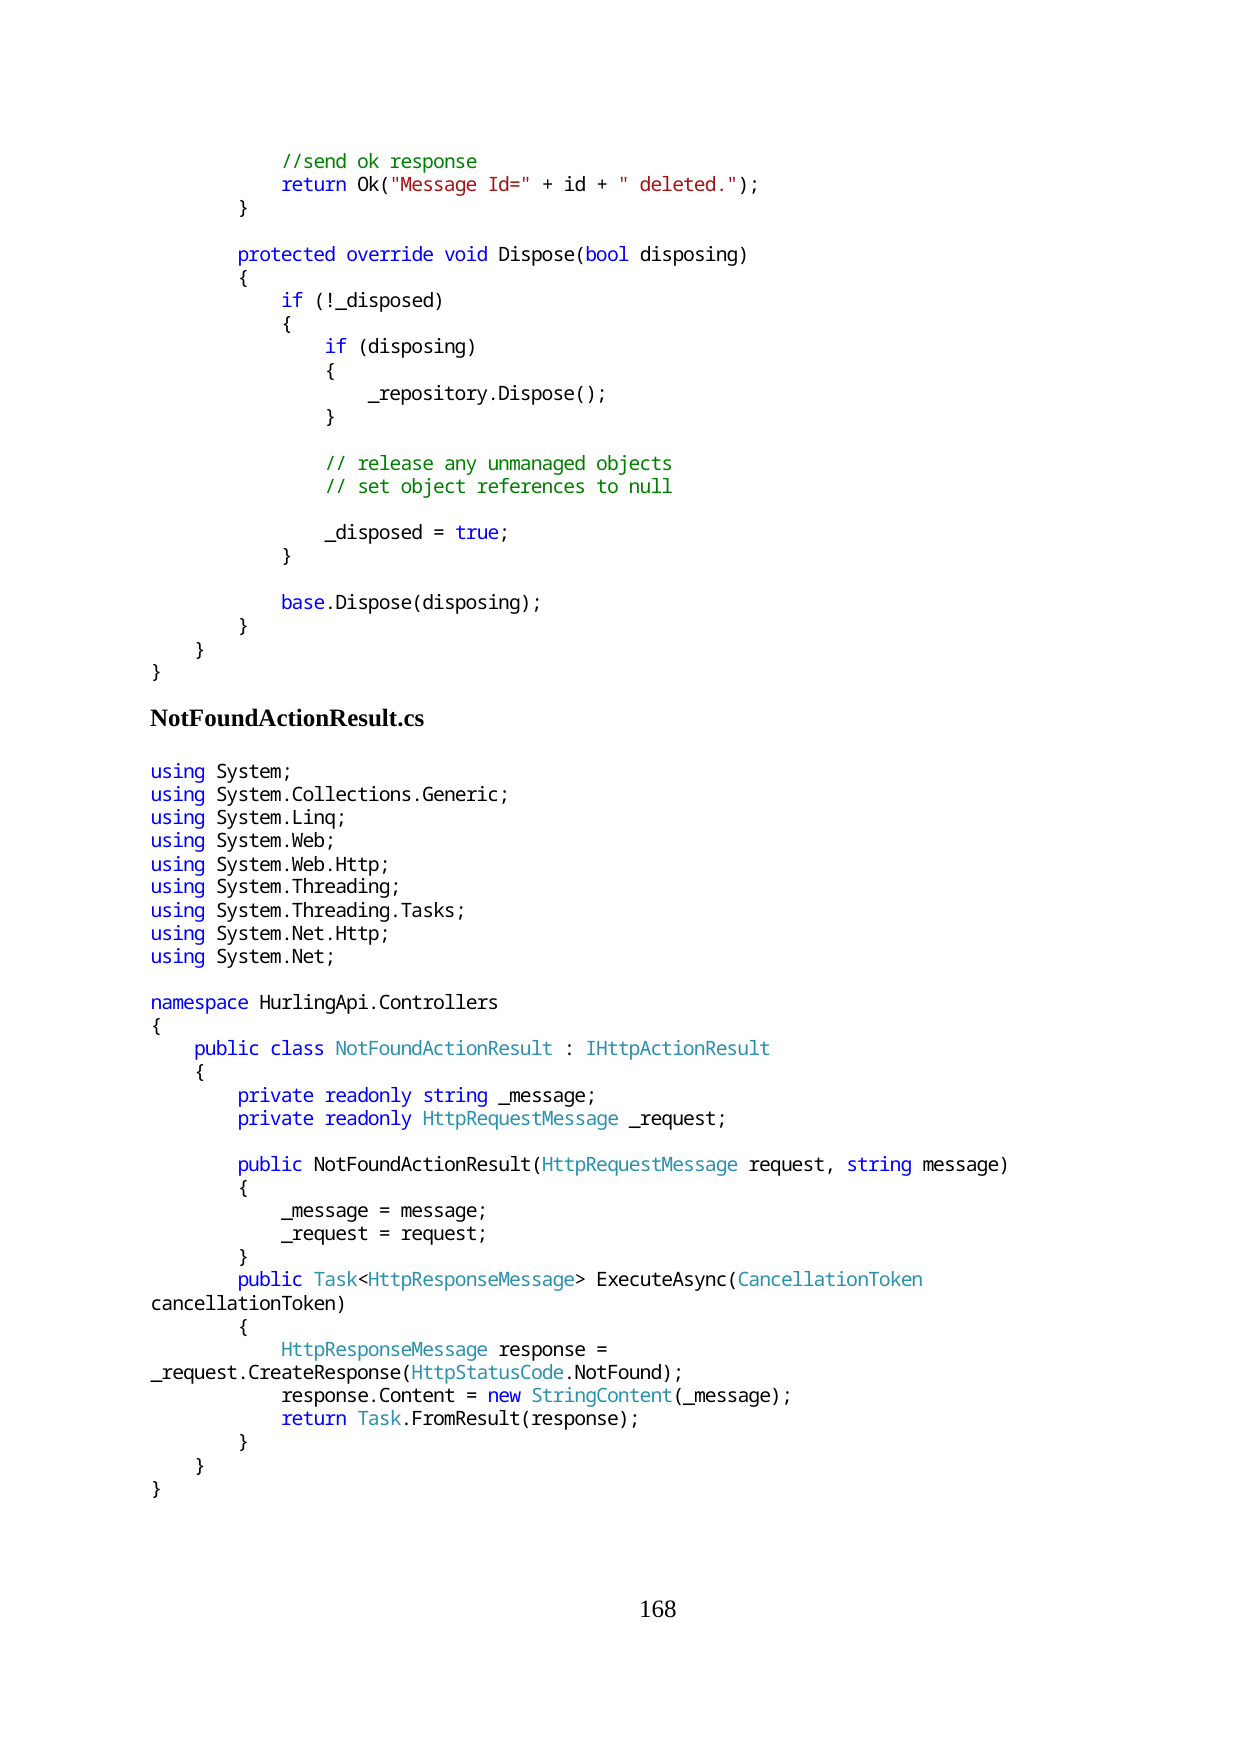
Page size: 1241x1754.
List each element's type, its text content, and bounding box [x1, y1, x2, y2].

subtitle NotFoundActionResult.cs [150, 703, 1090, 732]
